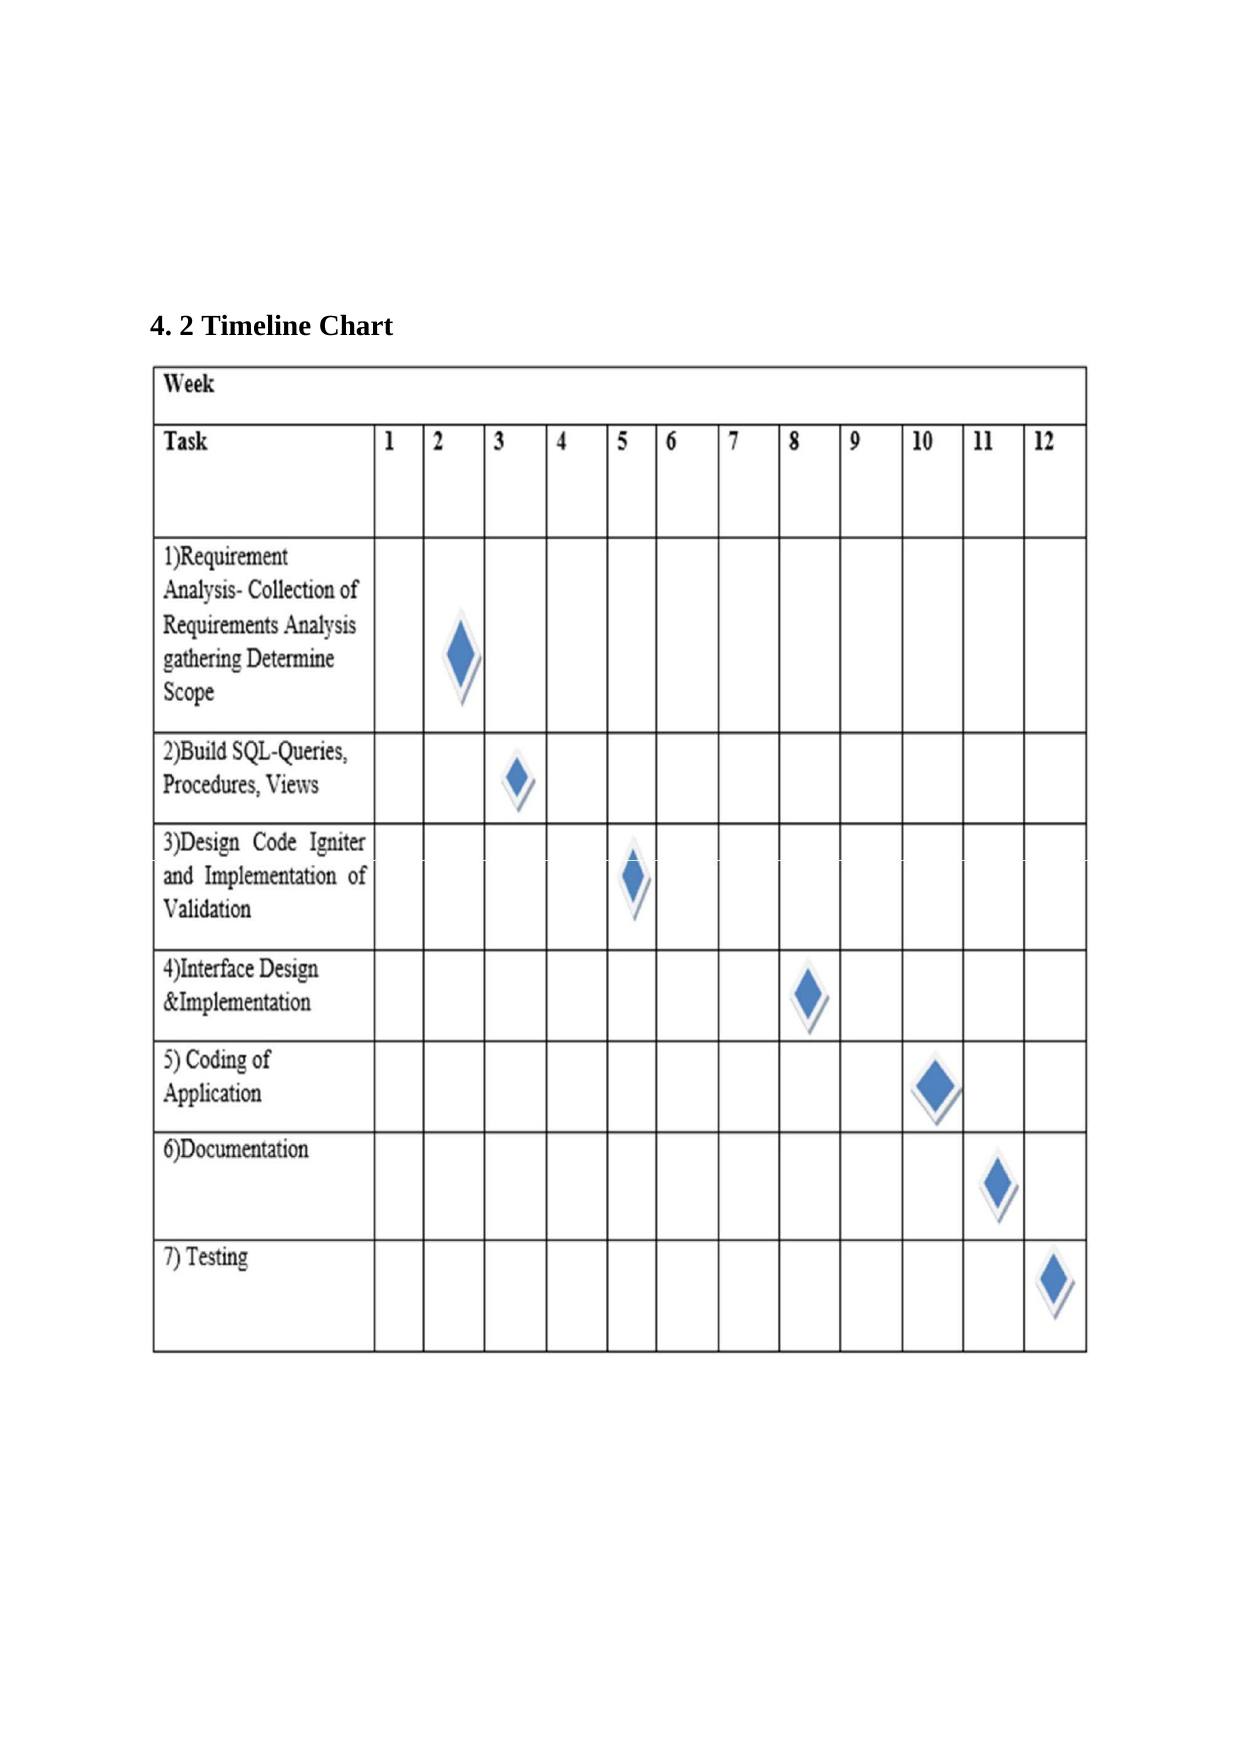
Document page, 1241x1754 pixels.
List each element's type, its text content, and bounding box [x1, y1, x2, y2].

text 4. 2 Timeline Chart [150, 308, 1090, 341]
picture [150, 360, 1091, 1356]
